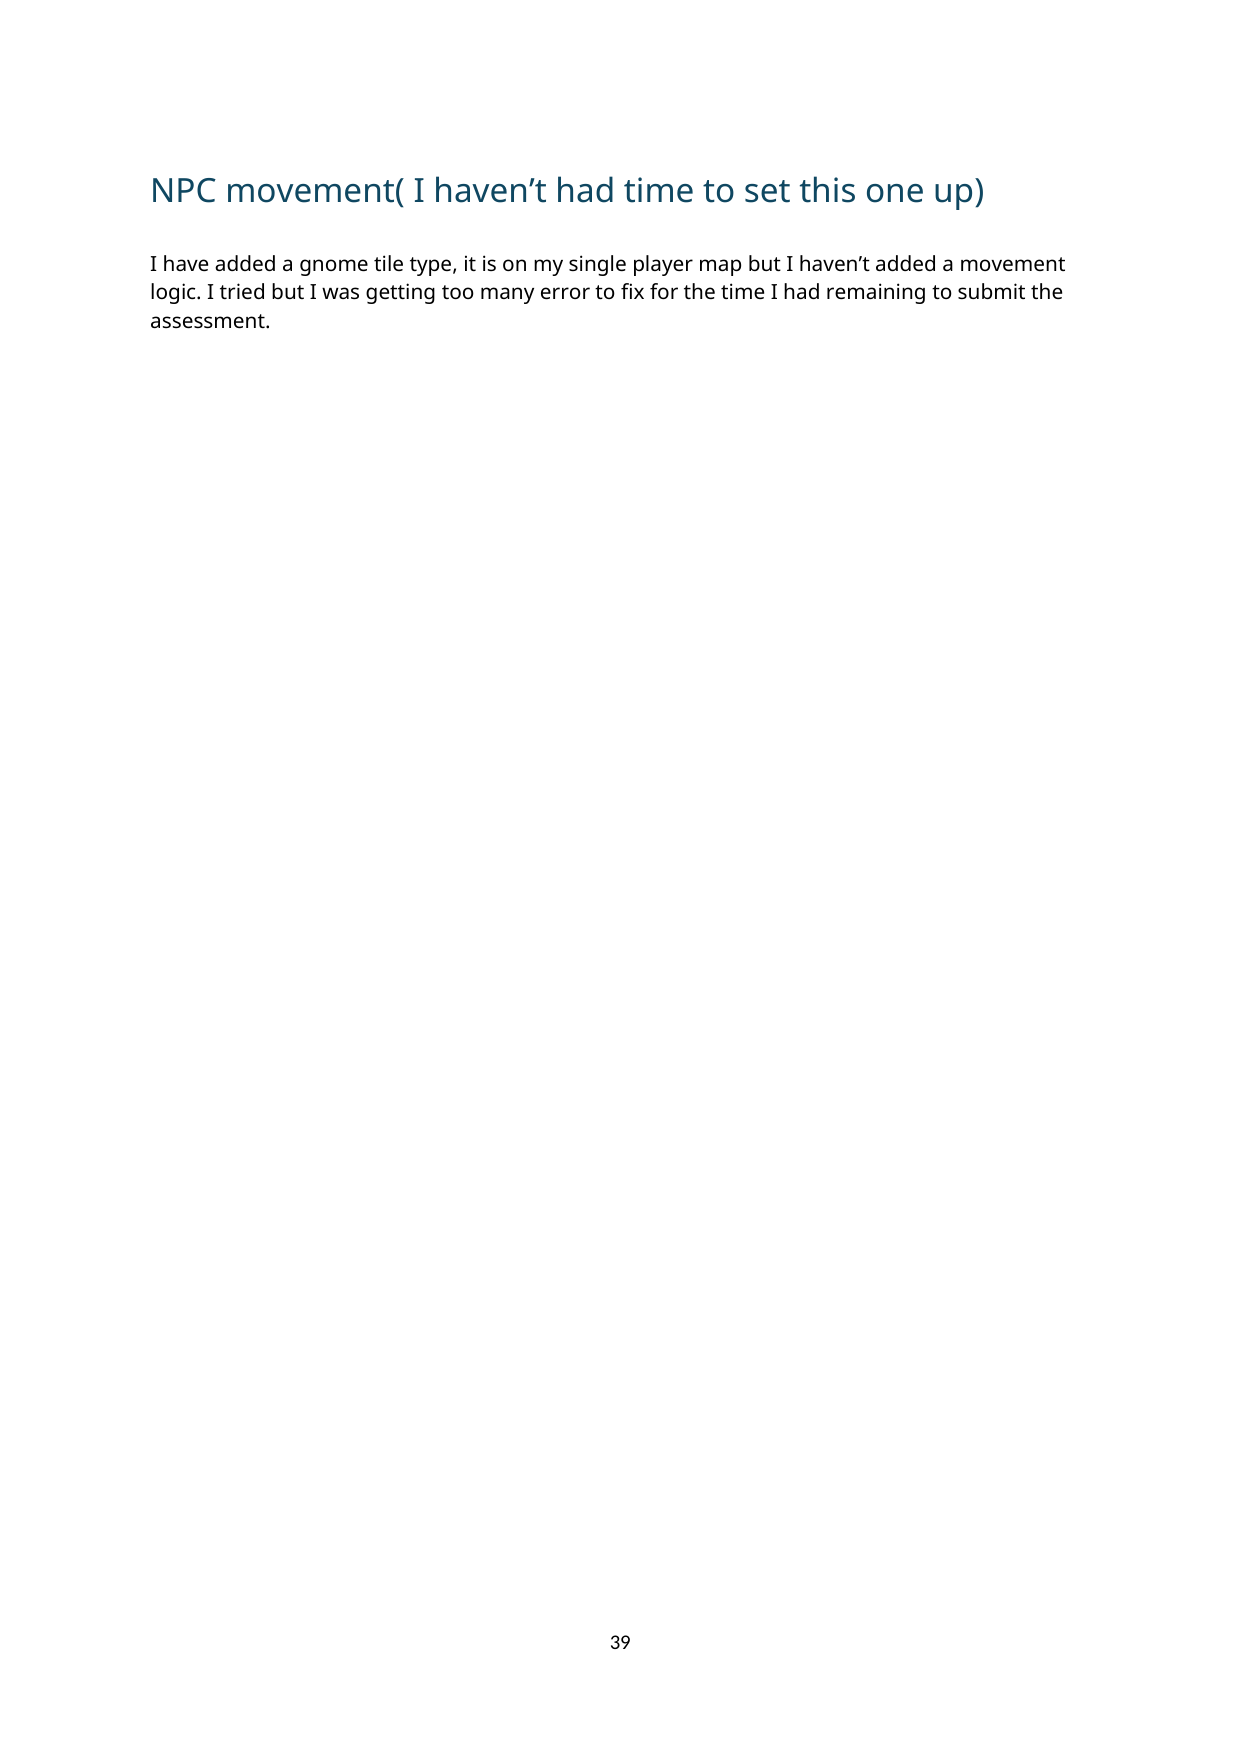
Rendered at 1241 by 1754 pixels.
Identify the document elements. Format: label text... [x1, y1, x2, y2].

subtitle NPC movement( I haven’t had time to set this one up) [150, 167, 1090, 212]
text I have added a gnome tile type, it is on my single player map but I haven’t added a movement logic. I tried but I was getting too many error to fix for the time I had remaining to submit the assessment. [150, 249, 1090, 334]
